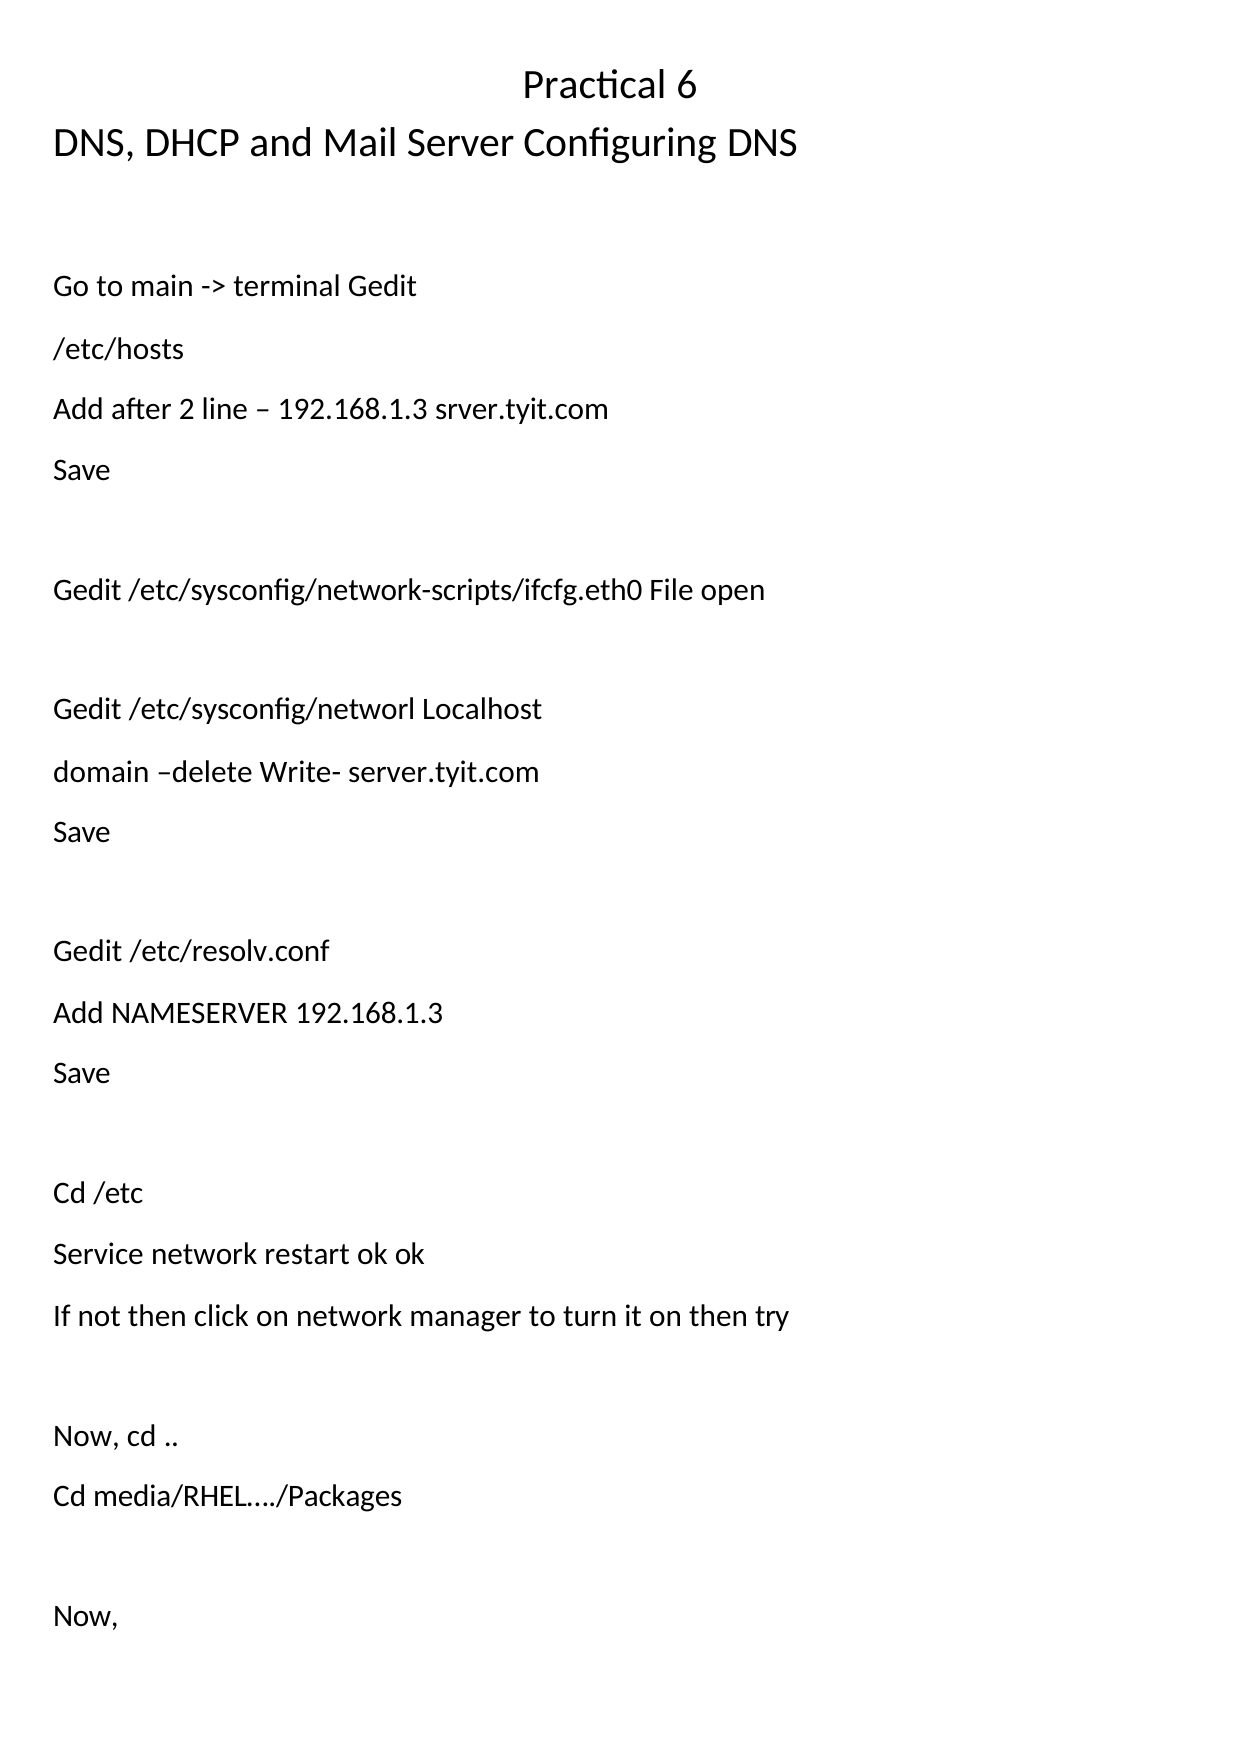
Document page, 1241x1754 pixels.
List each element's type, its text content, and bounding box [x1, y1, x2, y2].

table_header Practical 6 DNS, DHCP and Mail Server Configuring DNS Go to main -> terminal Gedit /etc/hosts Add after 2 line – 192.168.1.3 srver.tyit.com Save Gedit /etc/sysconfig/network-scripts/ifcfg.eth0 File open Gedit /etc/sysconfig/networl Localhost domain –delete Write- server.tyit.com Save Gedit /etc/resolv.conf Add NAMESERVER 192.168.1.3 Save Cd /etc Service network restart ok ok If not then click on network manager to turn it on then try Now, cd .. Cd media/RHEL…./Packages Now, [44, 54, 1168, 1692]
